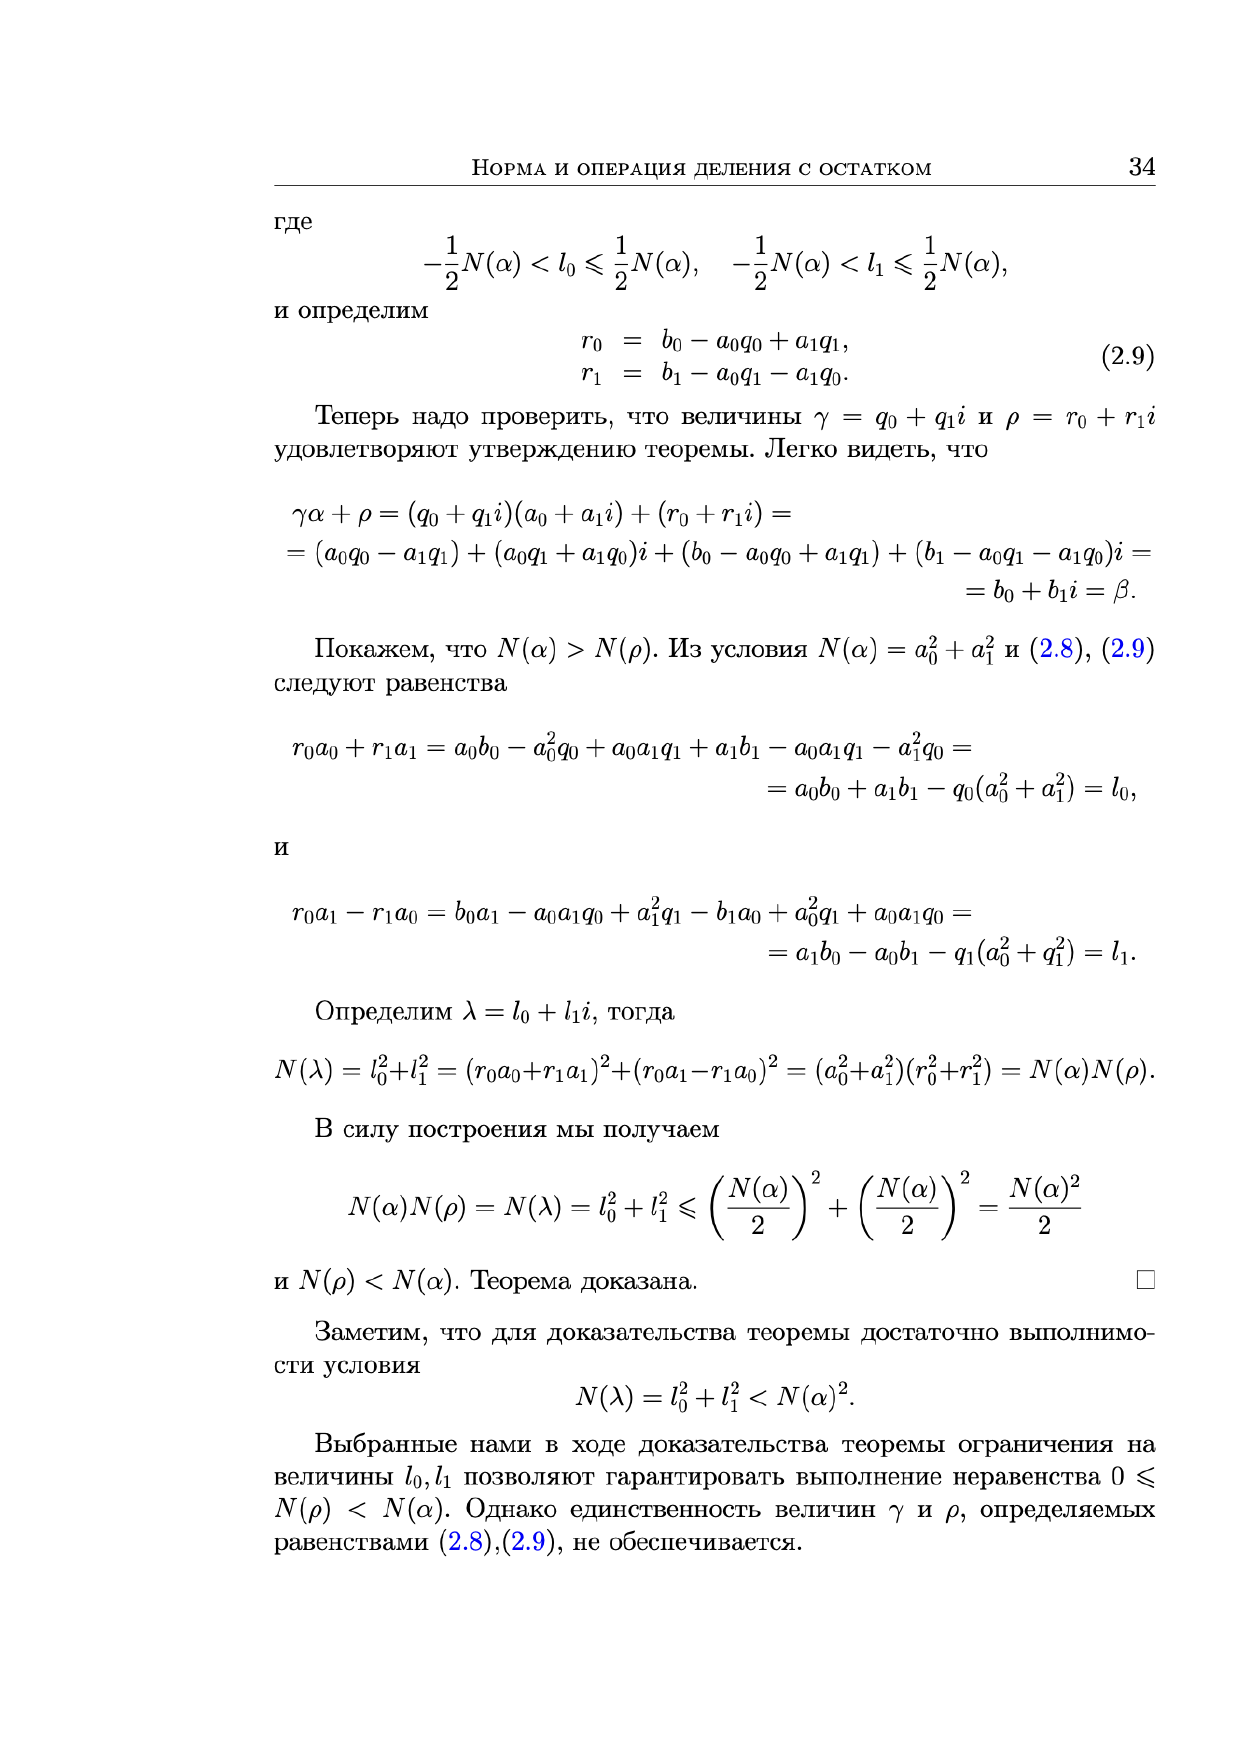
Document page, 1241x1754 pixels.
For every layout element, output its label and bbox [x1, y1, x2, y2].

picture [221, 118, 1196, 1566]
